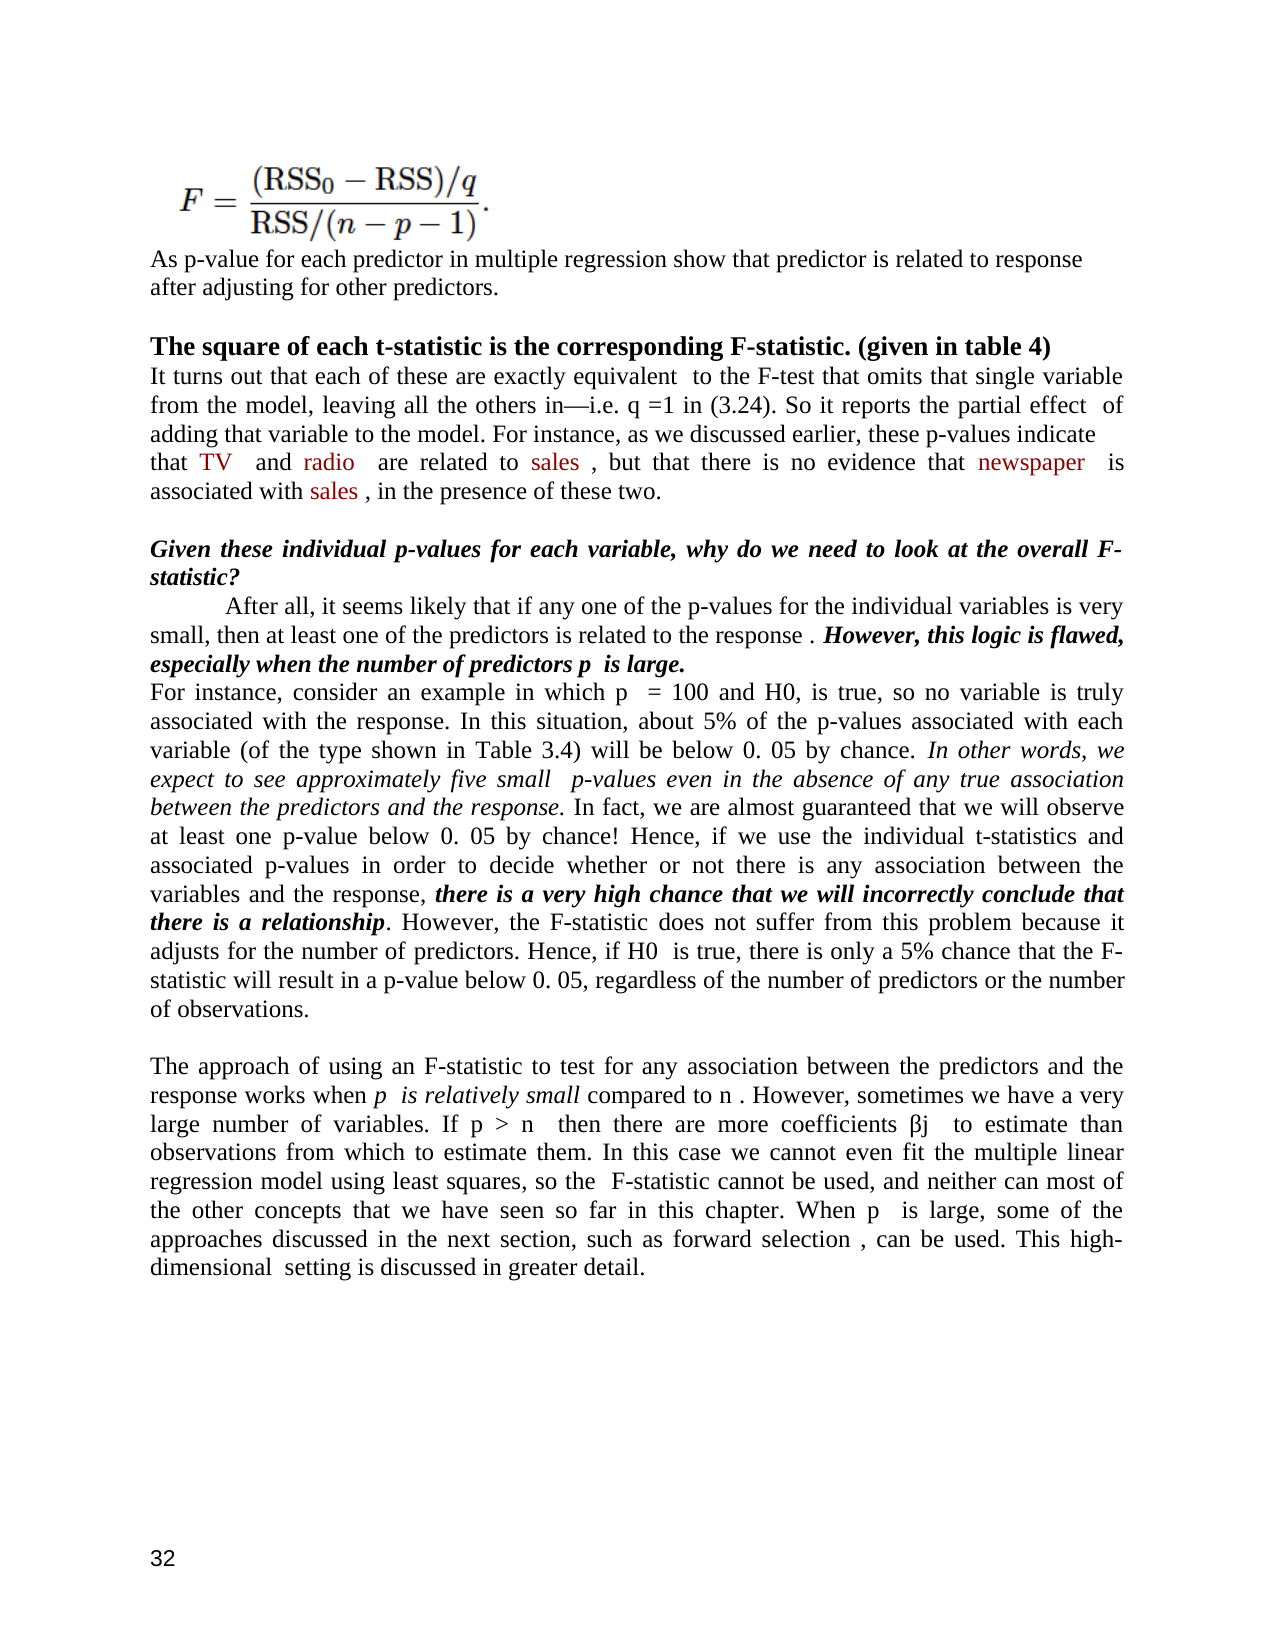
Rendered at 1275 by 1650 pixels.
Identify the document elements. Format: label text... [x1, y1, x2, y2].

text As p-value for each predictor in multiple regression show that predictor is related to response after adjusting for other predictors. [150, 244, 1125, 301]
text After all, it seems likely that if any one of the p-values for the individual variables is very small, then at least one of the predictors is related to the response . However, this logic is flawed, especially when the number of predictors p is large. [150, 591, 1125, 677]
picture [150, 150, 508, 244]
text The square of each t-statistic is the corresponding F-statistic. (given in table 4) [150, 330, 1125, 361]
text It turns out that each of these are exactly equivalent to the F-test that omits that single variable from the model, leaving all the others in—i.e. q =1 in (3.24). So it reports the partial effect of adding that variable to the model. For instance, as we discussed earlier, these p-values indicate [150, 361, 1125, 447]
text Given these individual p-values for each variable, why do we need to look at the overall F-statistic? [150, 534, 1125, 591]
text that TV and radio are related to sales , but that there is no evidence that newspaper is associated with sales , in the presence of these two. [150, 447, 1125, 505]
text For instance, consider an example in which p = 100 and H0, is true, so no variable is truly associated with the response. In this situation, about 5% of the p-values associated with each variable (of the type shown in Table 3.4) will be below 0. 05 by chance. In other words, we expect to see approximately five small p-values even in the absence of any true association between the predictors and the response. In fact, we are almost guaranteed that we will observe at least one p-value below 0. 05 by chance! Hence, if we use the individual t-statistics and associated p-values in order to decide whether or not there is any association between the variables and the response, there is a very high chance that we will incorrectly conclude that there is a relationship. However, the F-statistic does not suffer from this problem because it adjusts for the number of predictors. Hence, if H0 is true, there is only a 5% chance that the F-statistic will result in a p-value below 0. 05, regardless of the number of predictors or the number of observations. [150, 677, 1125, 1022]
text The approach of using an F-statistic to test for any association between the predictors and the response works when p is relatively small compared to n . However, sometimes we have a very large number of variables. If p > n then there are more coefficients βj to estimate than observations from which to estimate them. In this case we cannot even fit the multiple linear regression model using least squares, so the F-statistic cannot be used, and neither can most of the other concepts that we have seen so far in this chapter. When p is large, some of the approaches discussed in the next section, such as forward selection , can be used. This high-dimensional setting is discussed in greater detail. [150, 1051, 1125, 1281]
